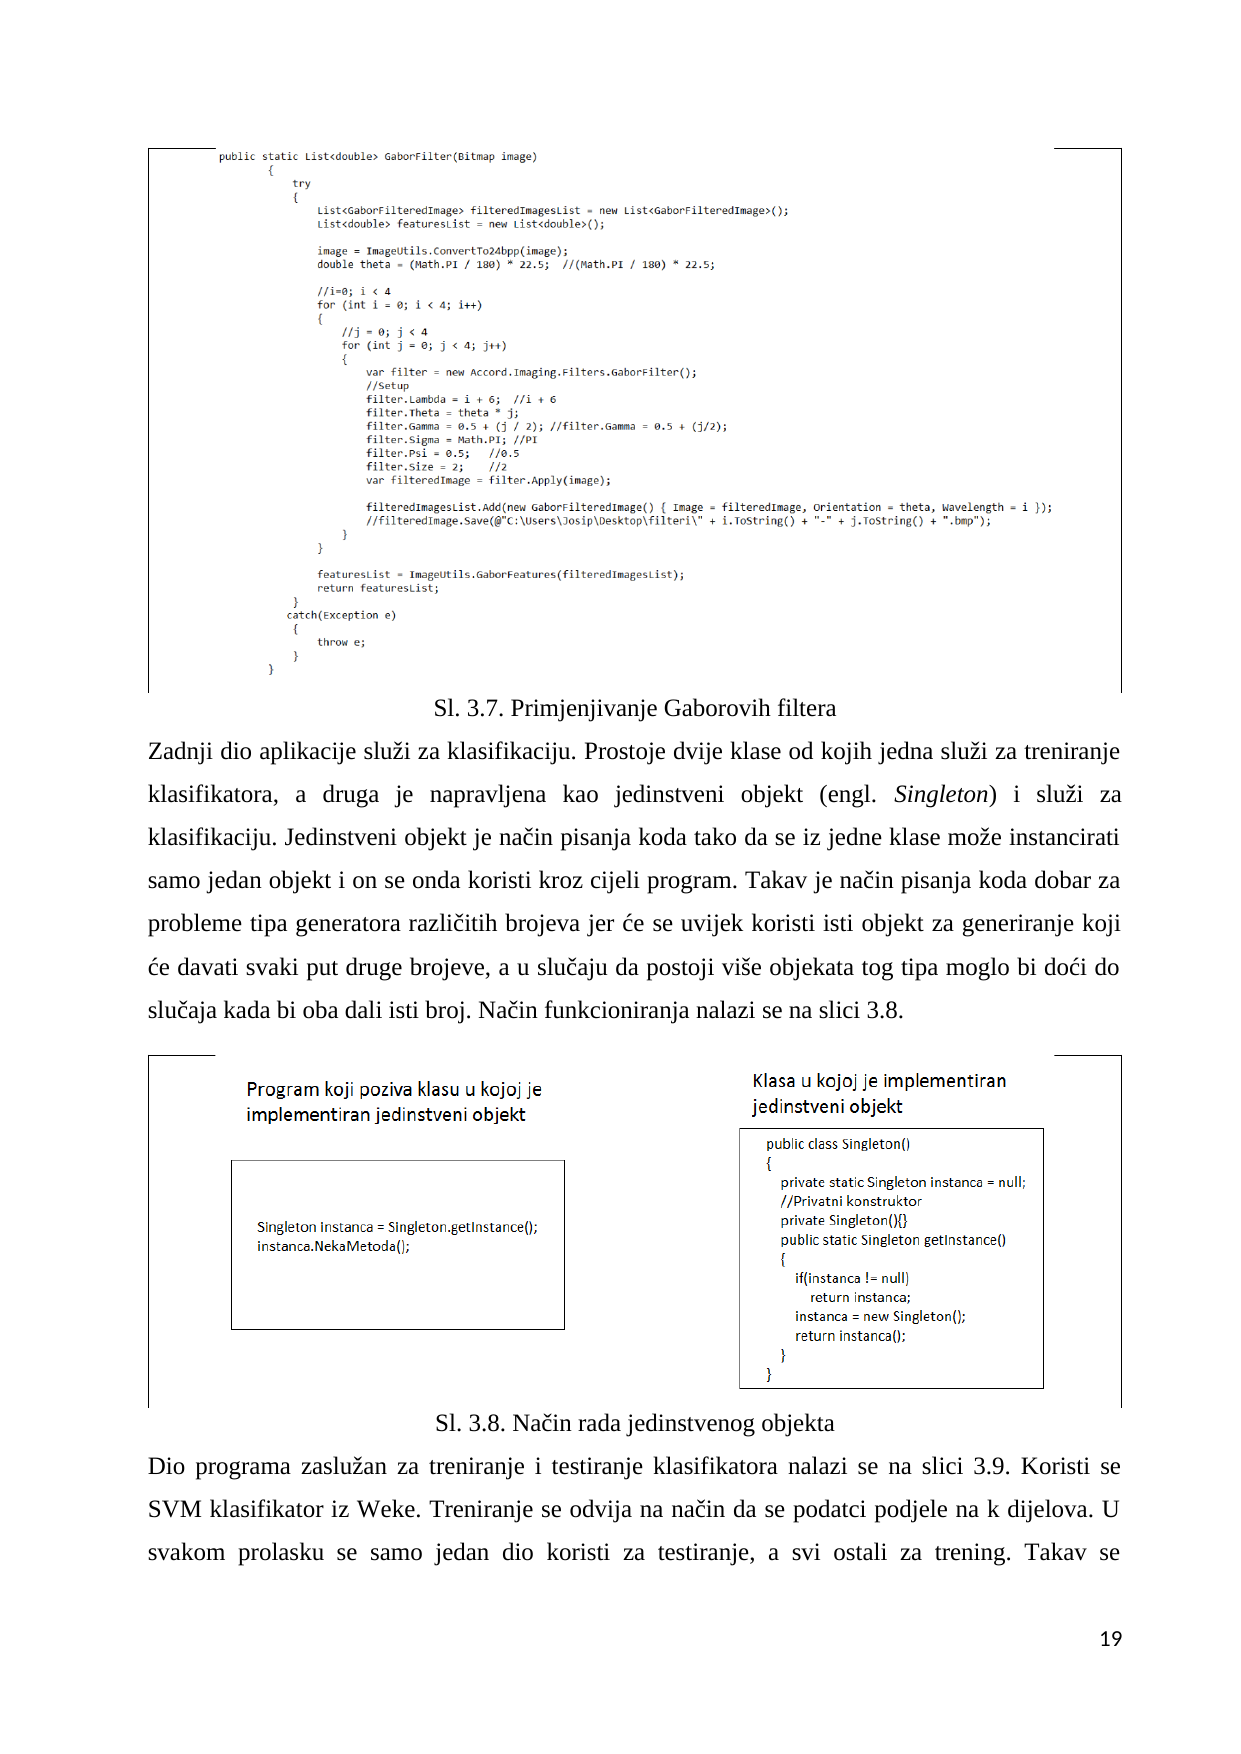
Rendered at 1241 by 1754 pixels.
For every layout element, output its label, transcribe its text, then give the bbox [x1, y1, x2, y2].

table_cell Sl. 3.8. Način rada jedinstvenog objekta [148, 1408, 1122, 1451]
picture [215, 148, 1055, 679]
picture [215, 1055, 1055, 1394]
text Zadnji dio aplikacije služi za klasifikaciju. Prostoje dvije klase od kojih jedna služi za treniranje klasifikatora, a druga je napravljena kao jedinstveni objekt (engl. Singleton) i služi za klasifikaciju. Jedinstveni objekt je način pisanja koda tako da se iz jedne klase može instancirati samo jedan objekt i on se onda koristi kroz cijeli program. Takav je način pisanja koda dobar za probleme tipa generatora različitih brojeva jer će se uvijek koristi isti objekt za generiranje koji će davati svaki put druge brojeve, a u slučaju da postoji više objekata tog tipa moglo bi doći do slučaja kada bi oba dali isti broj. Način funkcioniranja nalazi se na slici 3.8. [148, 736, 1122, 1023]
table_header [149, 149, 1121, 693]
table_cell Sl. 3.7. Primjenjivanje Gaborovih filtera [148, 693, 1122, 736]
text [148, 1451, 1122, 1566]
table_header [149, 1056, 1121, 1408]
